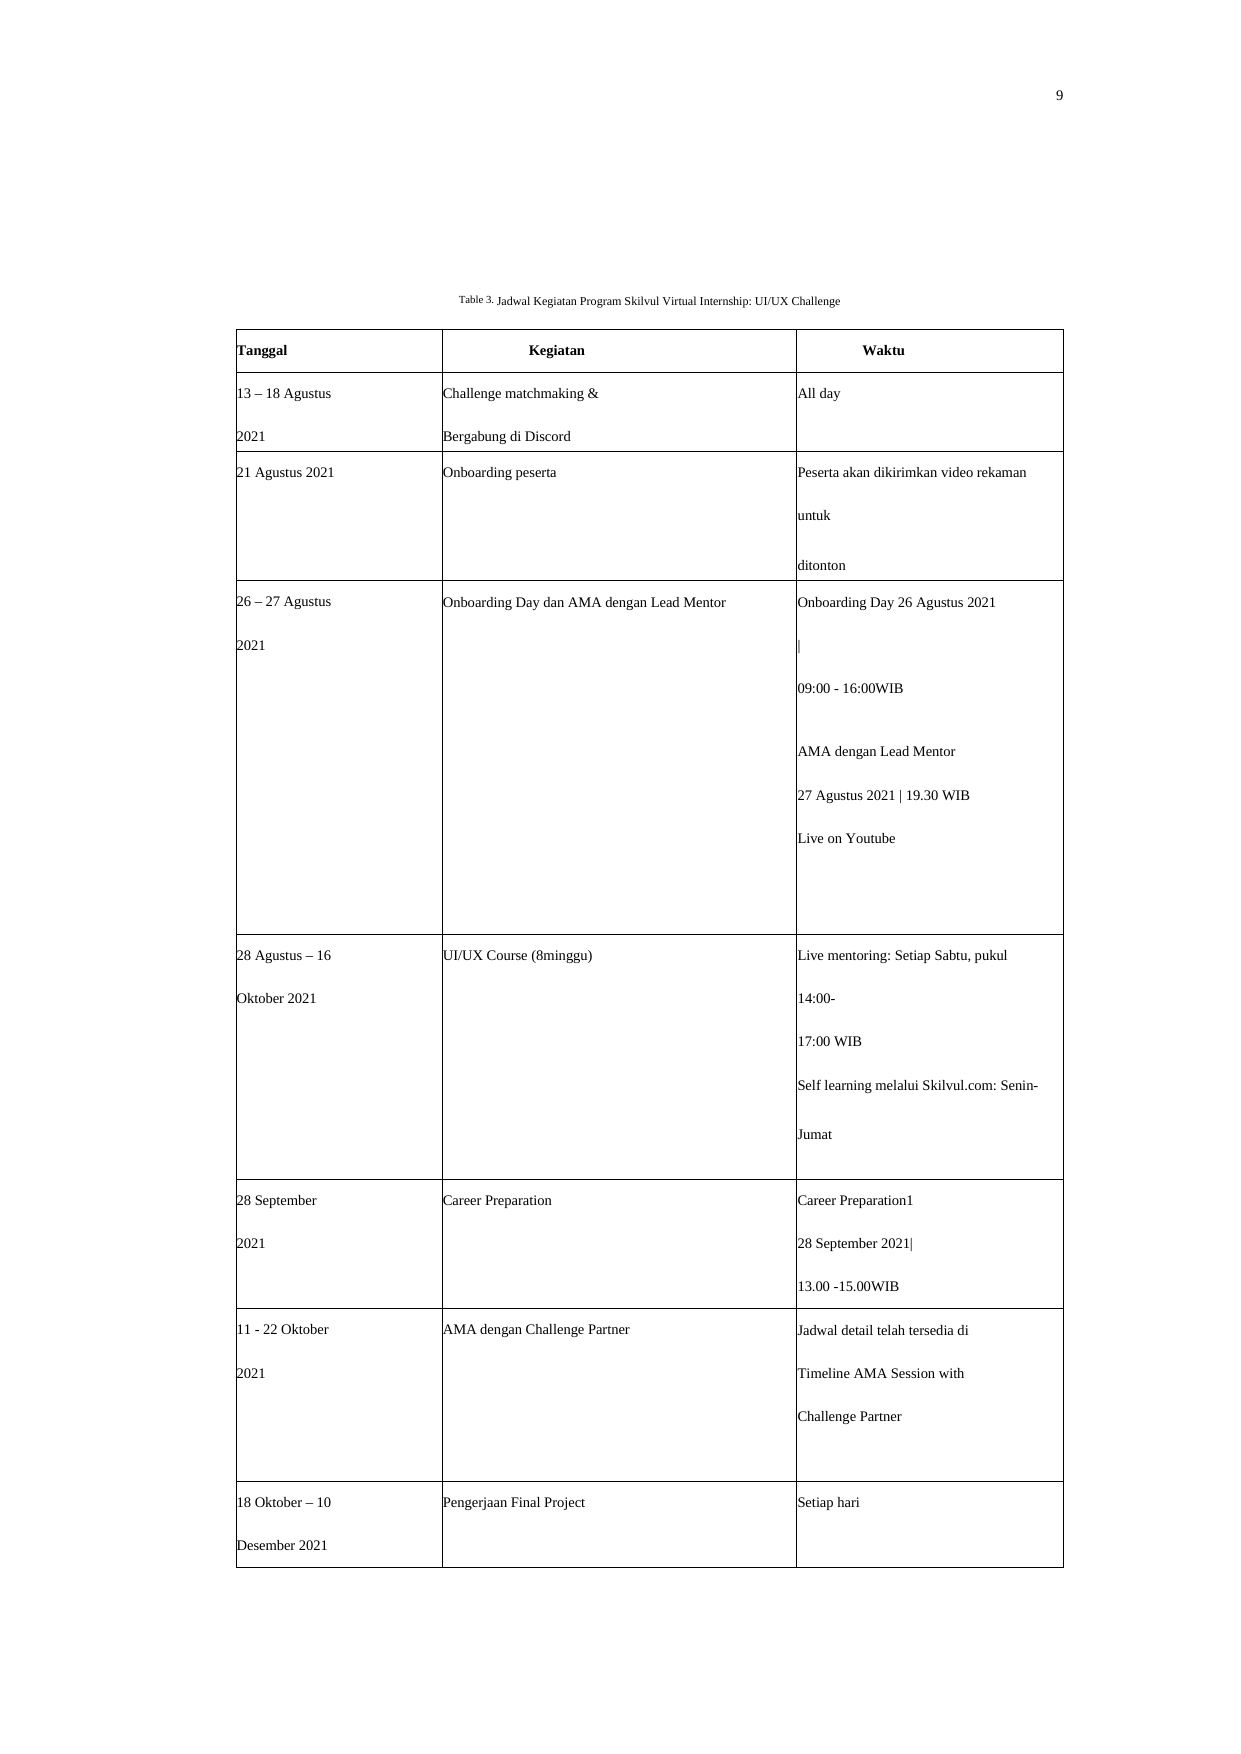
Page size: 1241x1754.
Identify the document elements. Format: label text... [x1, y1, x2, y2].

table_cell 26 – 27 Agustus 2021 [237, 581, 442, 934]
table_cell Peserta akan dikirimkan video rekaman untuk ditonton [797, 452, 1063, 580]
table_cell Challenge matchmaking & Bergabung di Discord [443, 373, 796, 451]
table_cell 18 Oktober – 10 Desember 2021 [237, 1482, 442, 1567]
table_header Kegiatan [443, 330, 796, 372]
table_cell Pengerjaan Final Project [443, 1482, 796, 1567]
table_cell Onboarding Day dan AMA dengan Lead Mentor [443, 581, 796, 934]
table_cell 28 September 2021 [237, 1180, 442, 1308]
table_cell All day [797, 373, 1063, 451]
table_cell Setiap hari [797, 1482, 1063, 1567]
table_cell 11 - 22 Oktober 2021 [237, 1309, 442, 1481]
table_cell UI/UX Course (8minggu) [443, 935, 796, 1179]
table_cell 21 Agustus 2021 [237, 452, 442, 580]
table_cell AMA dengan Challenge Partner [443, 1309, 796, 1481]
table_cell 13 – 18 Agustus 2021 [237, 373, 442, 451]
table_cell Live mentoring: Setiap Sabtu, pukul 14:00- 17:00 WIB Self learning melalui Skilvul.com: Senin- Jumat [797, 935, 1063, 1179]
table_cell Jadwal detail telah tersedia di Timeline AMA Session with Challenge Partner [797, 1309, 1063, 1481]
table_cell Onboarding Day 26 Agustus 2021 | 09:00 - 16:00WIB AMA dengan Lead Mentor 27 Agustus 2021 | 19.30 WIB Live on Youtube [797, 581, 1063, 934]
text Table 3. Jadwal Kegiatan Program Skilvul Virtual Internship: UI/UX Challenge [236, 284, 1063, 308]
table_header Tanggal [237, 330, 442, 372]
table_cell Career Preparation1 28 September 2021| 13.00 -15.00WIB [797, 1180, 1063, 1308]
table_cell Onboarding peserta [443, 452, 796, 580]
table_cell 28 Agustus – 16 Oktober 2021 [237, 935, 442, 1179]
table_header Waktu [797, 330, 1063, 372]
table_cell Career Preparation [443, 1180, 796, 1308]
